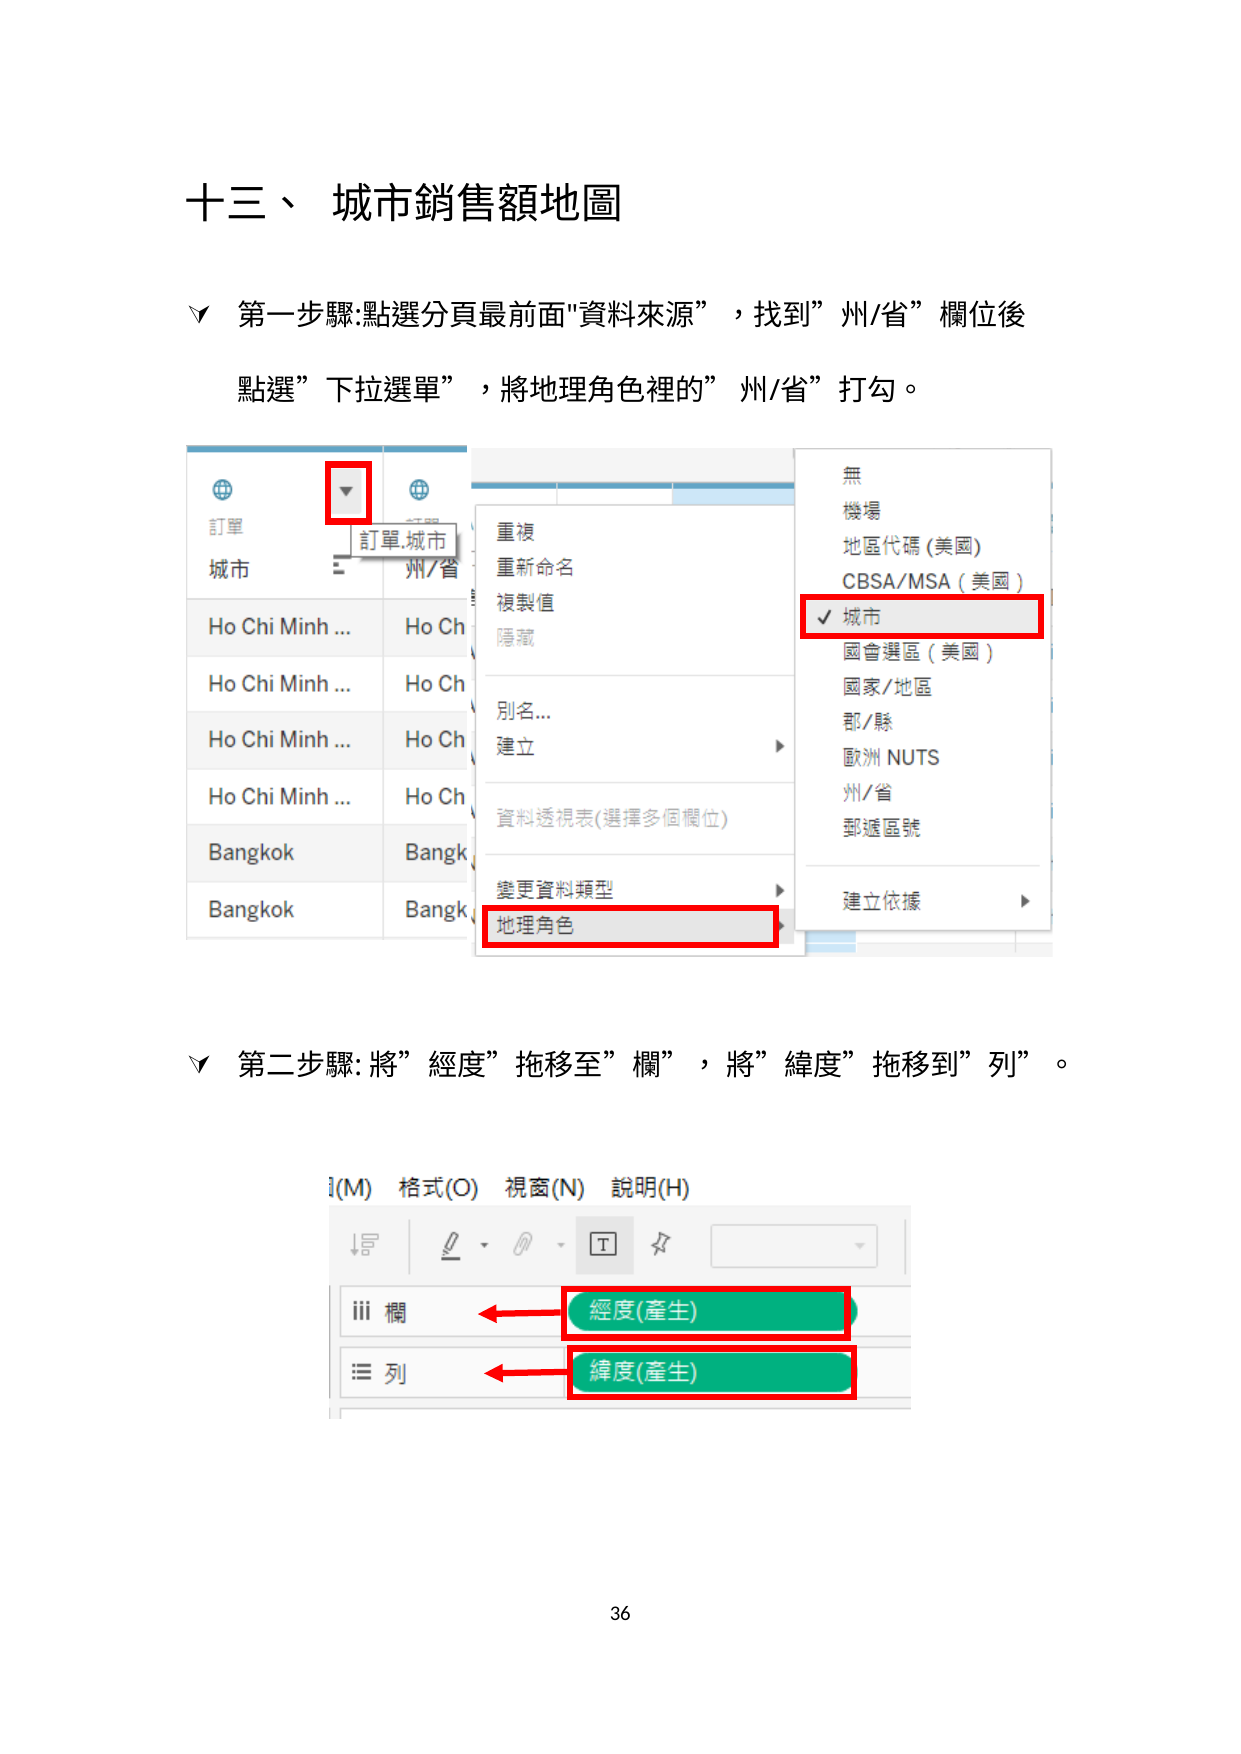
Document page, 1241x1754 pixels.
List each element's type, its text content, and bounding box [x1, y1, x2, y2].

list 第二步驟: 將”經度”拖移至”欄”， 將”緯度”拖移到”列”。 [187, 1025, 1053, 1137]
list 第一步驟:點選分頁最前面"資料來源”，找到”州/省”欄位後點選”下拉選單”，將地理角色裡的” 州/省”打勾。 [187, 275, 1053, 425]
picture [329, 1157, 911, 1419]
picture [471, 448, 1053, 957]
list 城市銷售額地圖 [247, 162, 1053, 237]
picture [186, 445, 467, 940]
